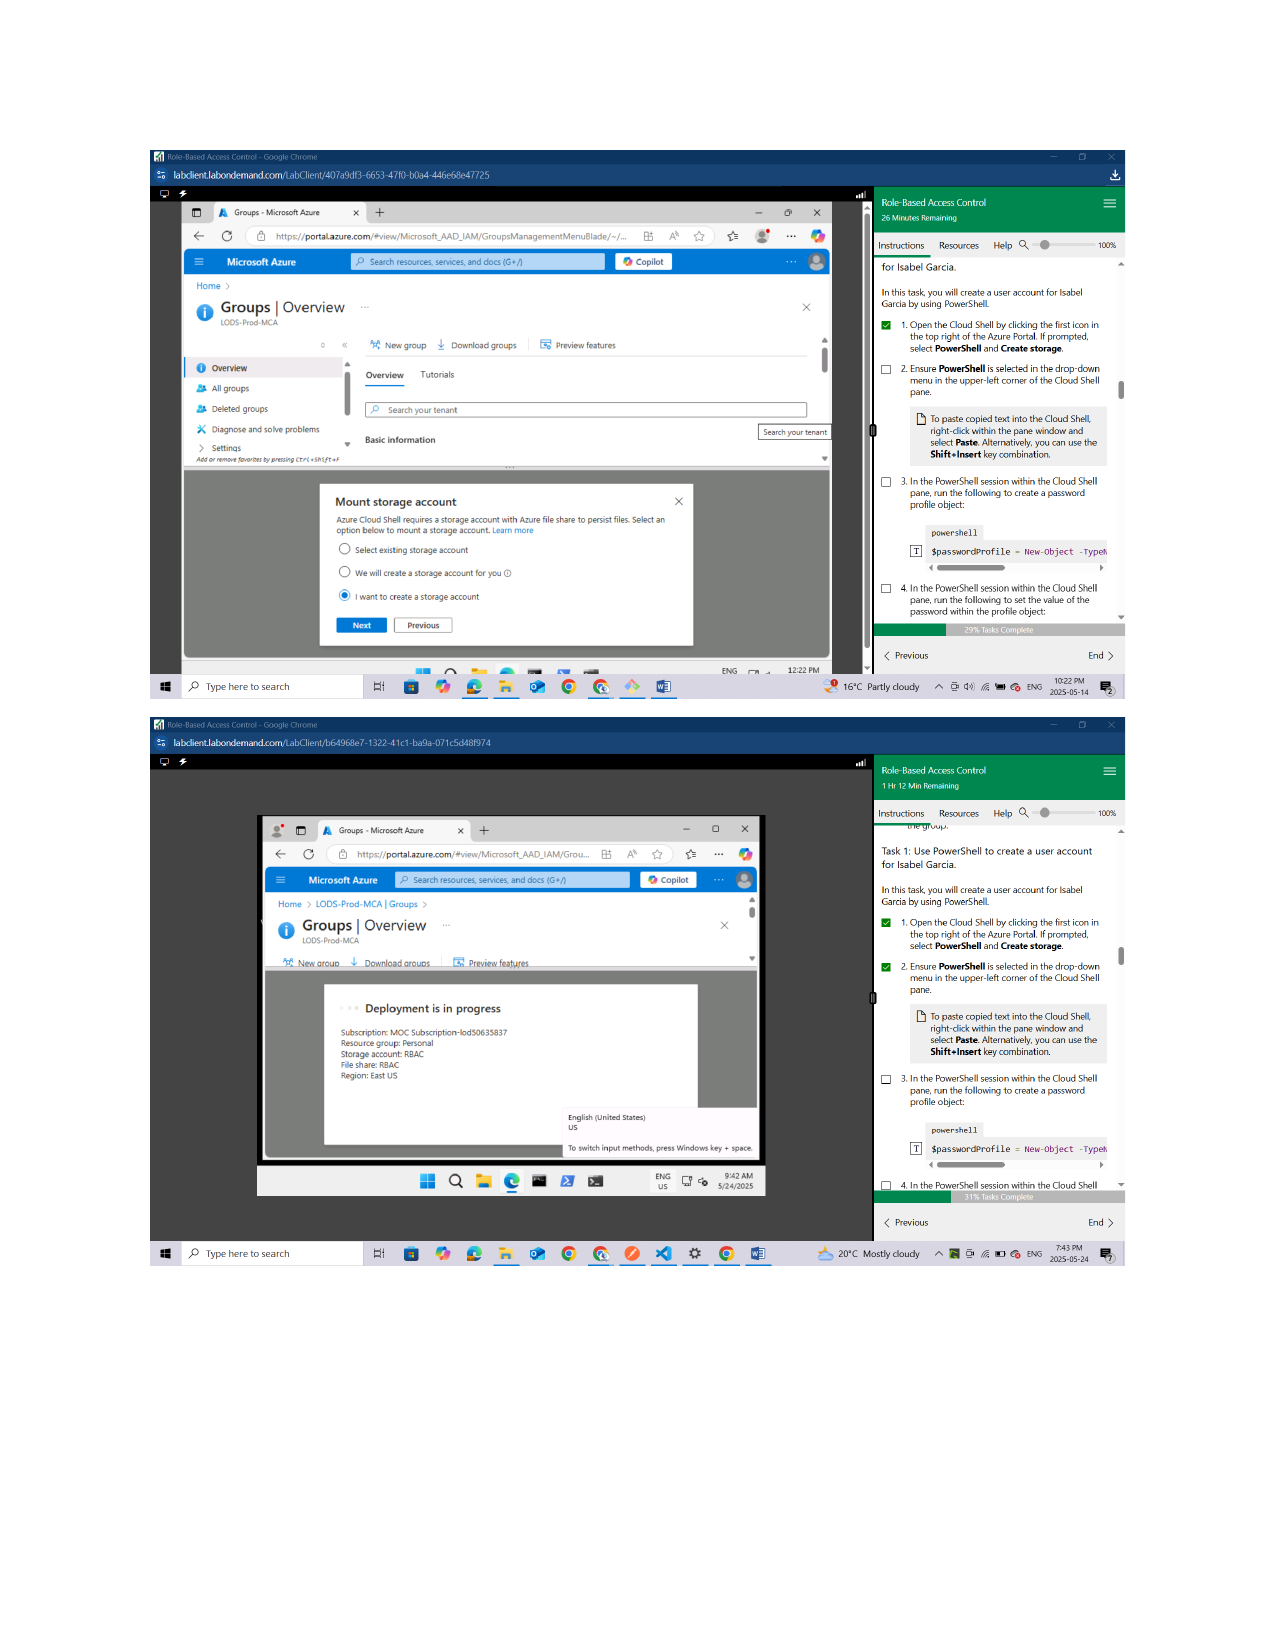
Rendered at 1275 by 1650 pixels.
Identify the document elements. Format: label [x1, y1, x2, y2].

picture [150, 717, 1125, 1266]
picture [150, 150, 1125, 699]
